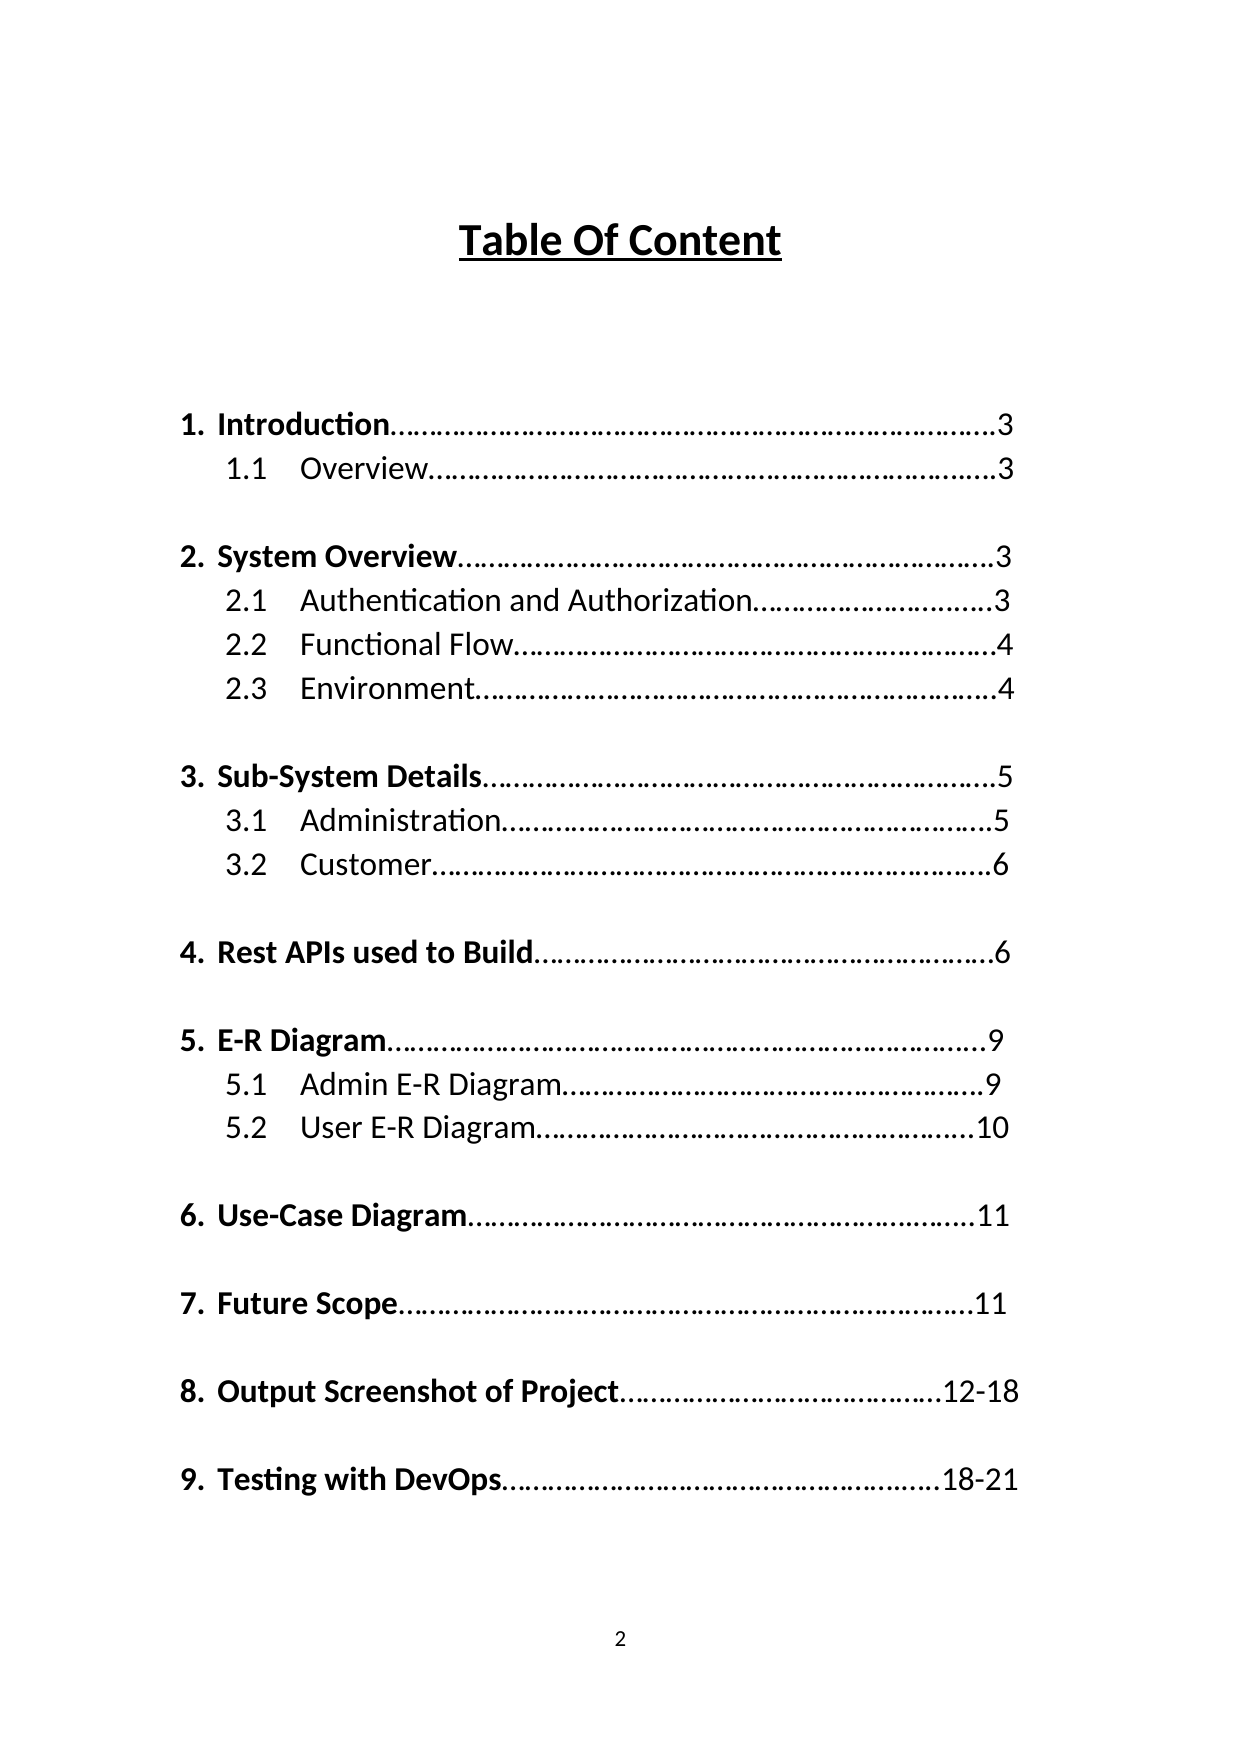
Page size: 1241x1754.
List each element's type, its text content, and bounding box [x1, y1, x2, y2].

list Introduction…………………………………………………………………….3 [179, 403, 1090, 444]
text Table Of Content [150, 211, 1090, 267]
list Overview…………………………………………………………….….3 [225, 447, 1090, 488]
list Future Scope…………………………………………………………………11 [179, 1282, 1090, 1323]
list Authentication and Authorization……………………..…..3 [225, 579, 1090, 620]
list Rest APIs used to Build……………………………………………………6 [179, 931, 1090, 971]
list Admin E-R Diagram……………………………………………….9 [225, 1062, 1090, 1103]
list Use-Case Diagram………………………………………………….……..11 [179, 1194, 1090, 1235]
list Sub-System Details………………………………………………………….5 [179, 755, 1090, 796]
list User E-R Diagram………………………………………………...10 [225, 1106, 1090, 1147]
list Environment…………………………………………………………..4 [225, 667, 1090, 708]
list Functional Flow………………………………………………………4 [225, 623, 1090, 664]
list System Overview…………………………………………………………….3 [179, 535, 1090, 576]
list E-R Diagram…………………………………………………………………...9 [179, 1018, 1090, 1059]
list Customer……………………………………………………………….6 [225, 843, 1090, 883]
list Administration……………………………………………………….5 [225, 799, 1090, 839]
list Output Screenshot of Project……………………………………12-18 [179, 1370, 1090, 1411]
list Testing with DevOps…………………………………………….…..18-21 [179, 1458, 1090, 1499]
